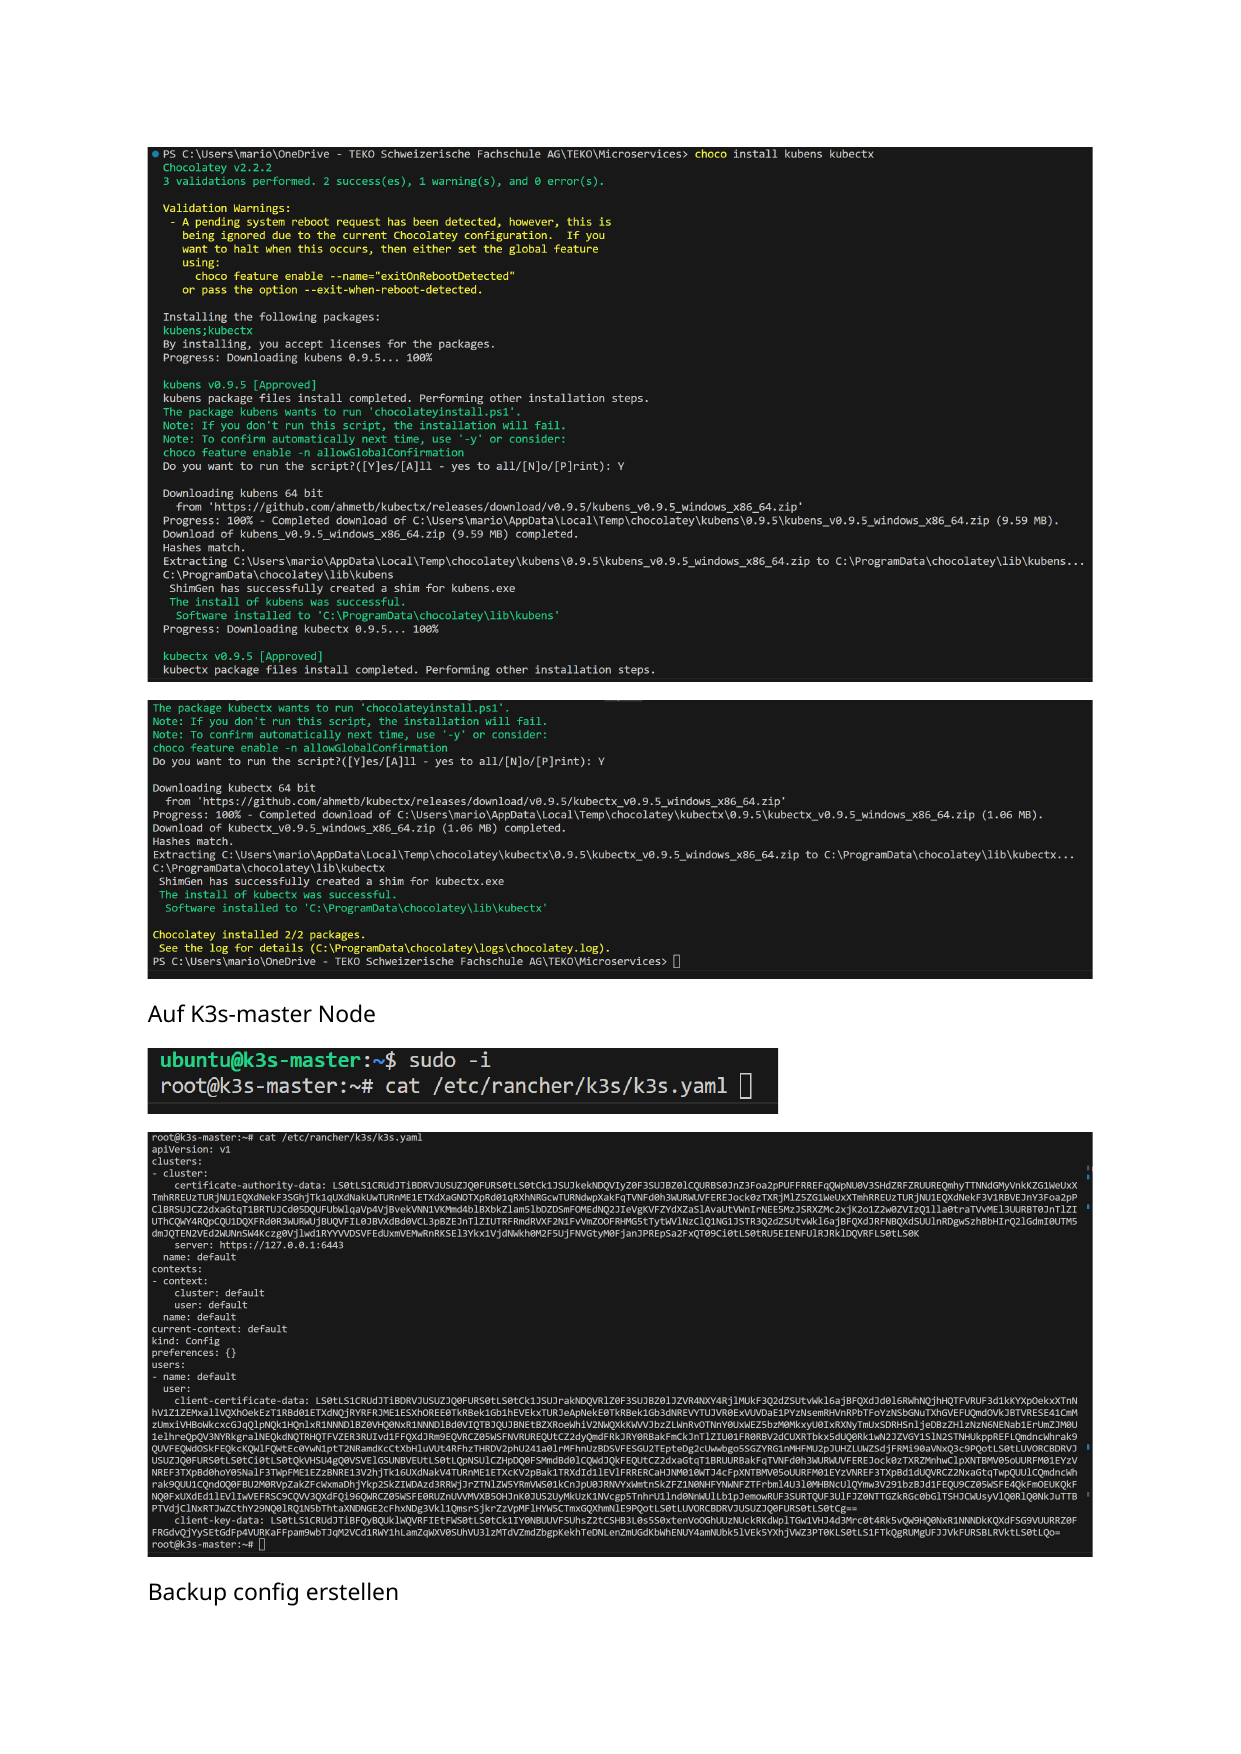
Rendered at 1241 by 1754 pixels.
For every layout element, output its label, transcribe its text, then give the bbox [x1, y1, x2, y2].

text Backup config erstellen [148, 1576, 1093, 1607]
picture [147, 1048, 779, 1114]
picture [147, 147, 1093, 682]
text Auf K3s-master Node [148, 998, 1093, 1029]
picture [147, 1132, 1093, 1557]
picture [147, 700, 1093, 979]
